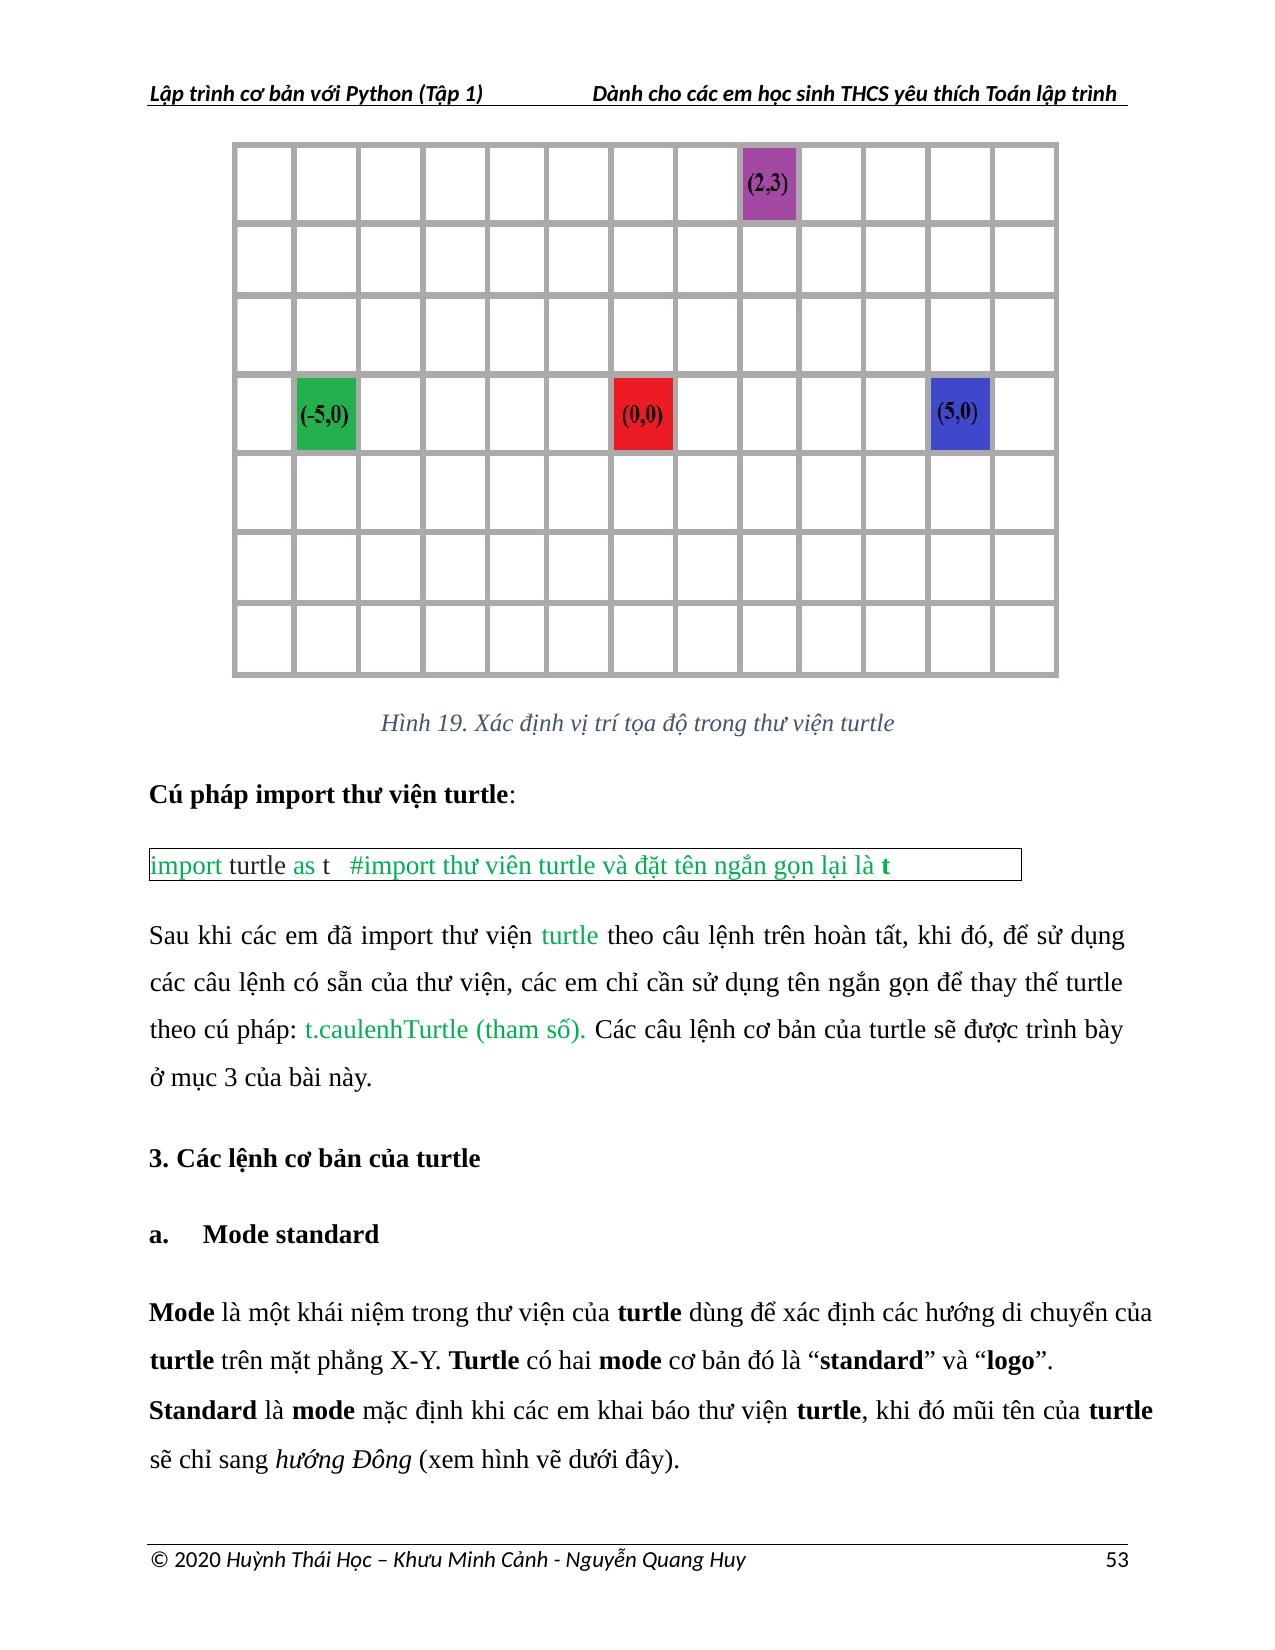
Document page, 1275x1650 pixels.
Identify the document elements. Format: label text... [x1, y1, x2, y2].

subtitle 3. Các lệnh cơ bản của turtle [148, 1142, 626, 1173]
text Sau khi các em đã import thư viện turtle theo câu lệnh trên hoàn tất, khi đó, để sử dụng các câu lệnh có sẵn của thư viện, các em chỉ cần sử dụng tên ngắn gọn để thay thế turtle theo cú pháp: t.caulenhTurtle (tham số). Các câu lệnh cơ bản của turtle sẽ được trình bày ở mục 3 của bài này. [148, 919, 1125, 1092]
text Hình 19. Xác định vị trí tọa độ trong thư viện turtle [150, 708, 1125, 737]
text Mode là một khái niệm trong thư viện của turtle dùng để xác định các hướng di chuyển của turtle trên mặt phẳng X-Y. Turtle có hai mode cơ bản đó là “standard” và “logo”. [148, 1296, 1153, 1375]
subtitle a. Mode standard [148, 1218, 1112, 1249]
text import turtle as t #import thư viên turtle và đặt tên ngắn gọn lại là t [150, 849, 1021, 880]
text Cú pháp import thư viện turtle: [148, 778, 626, 809]
text Standard là mode mặc định khi các em khai báo thư viện turtle, khi đó mũi tên của turtle sẽ chỉ sang hướng Đông (xem hình vẽ dưới đây). [148, 1394, 1153, 1474]
picture [229, 140, 1060, 682]
